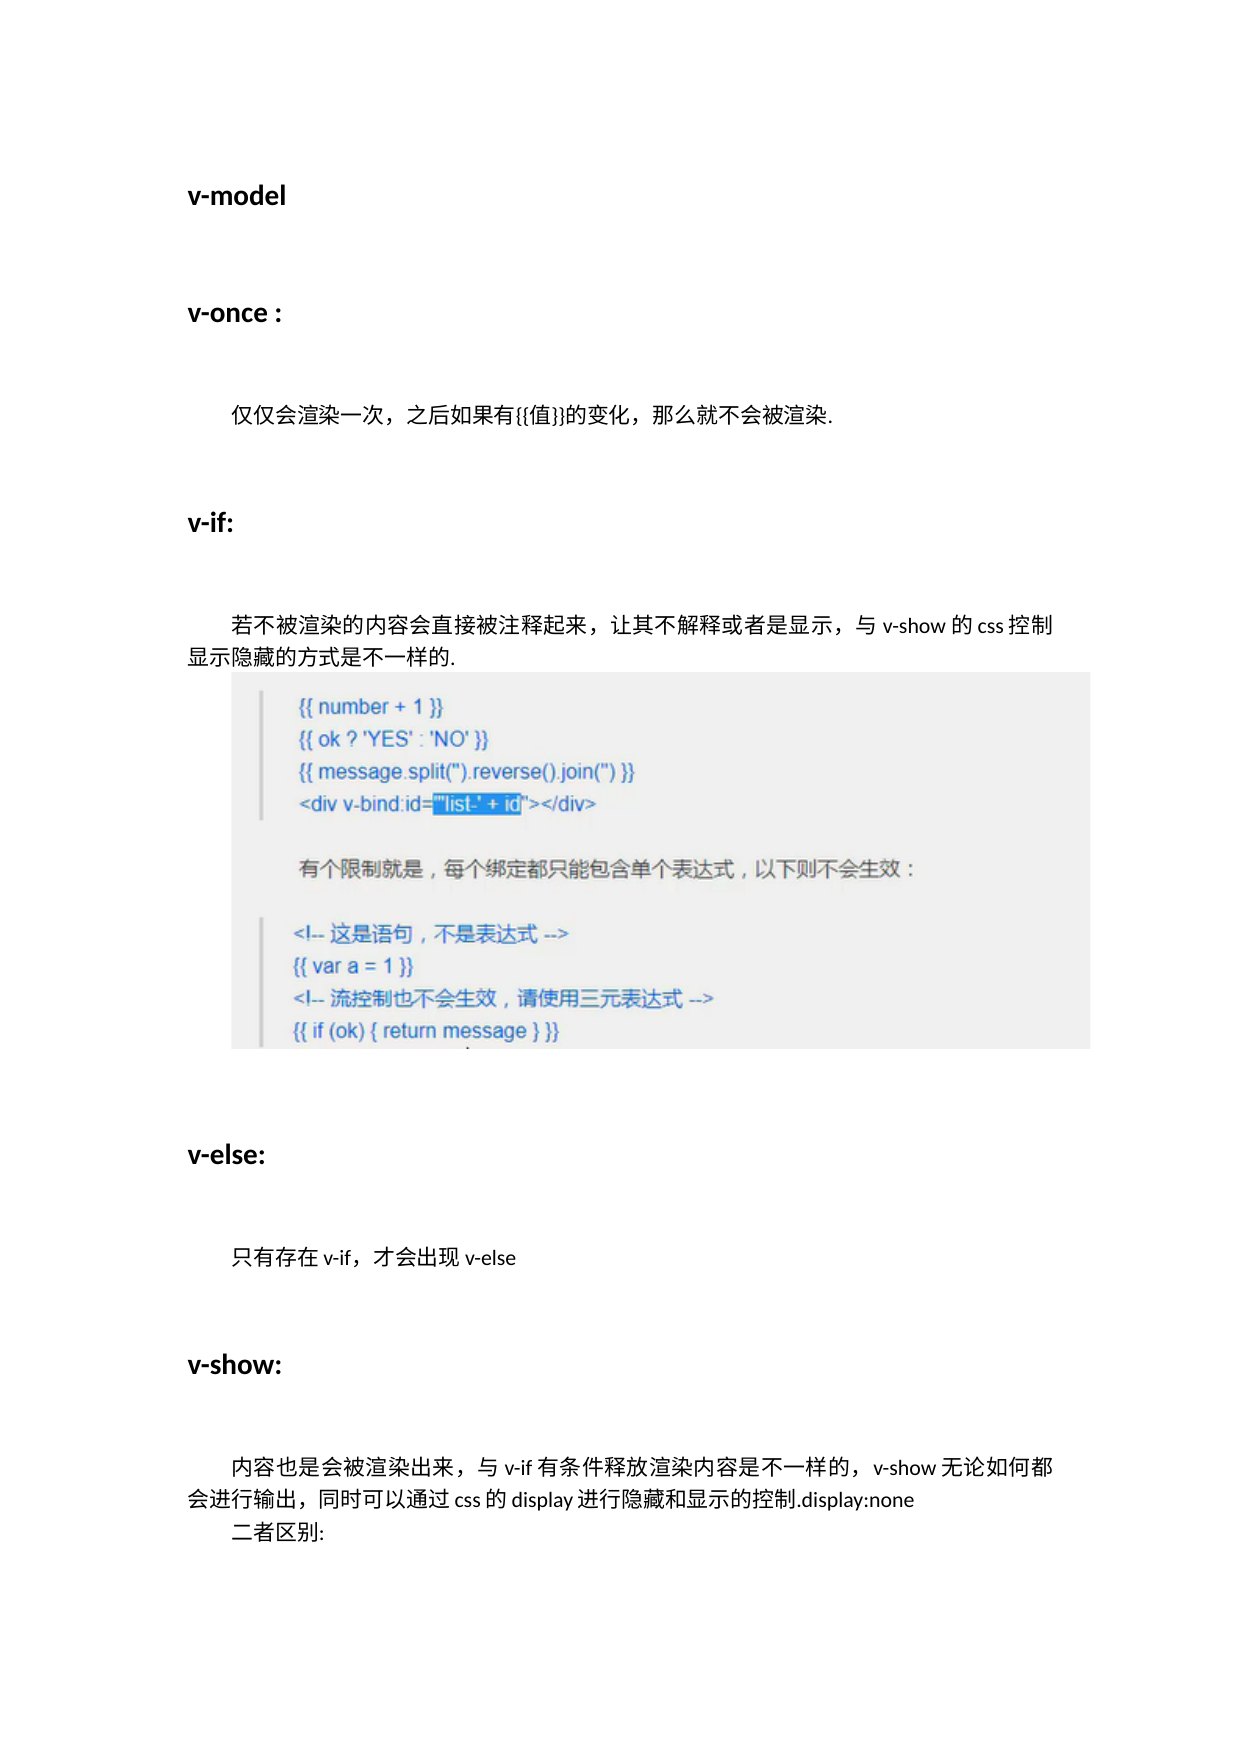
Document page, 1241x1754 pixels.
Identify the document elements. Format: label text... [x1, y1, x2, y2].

subtitle v-model [187, 162, 1053, 227]
text 若不被渲染的内容会直接被注释起来，让其不解释或者是显示，与v-show的css控制显示隐藏的方式是不一样的. [187, 607, 1053, 672]
subtitle v-once : [187, 280, 1053, 345]
text 只有存在v-if，才会出现v-else [187, 1239, 1053, 1272]
text 二者区别: [187, 1514, 1053, 1547]
subtitle v-if: [187, 489, 1053, 554]
text 仅仅会渲染一次，之后如果有{{值}}的变化，那么就不会被渲染. [187, 397, 1053, 430]
text 内容也是会被渲染出来，与v-if有条件释放渲染内容是不一样的，v-show无论如何都会进行输出，同时可以通过css的display进行隐藏和显示的控制.display:none [187, 1449, 1053, 1514]
subtitle v-else: [187, 1122, 1053, 1187]
subtitle v-show: [187, 1332, 1053, 1397]
picture [231, 672, 1091, 1049]
